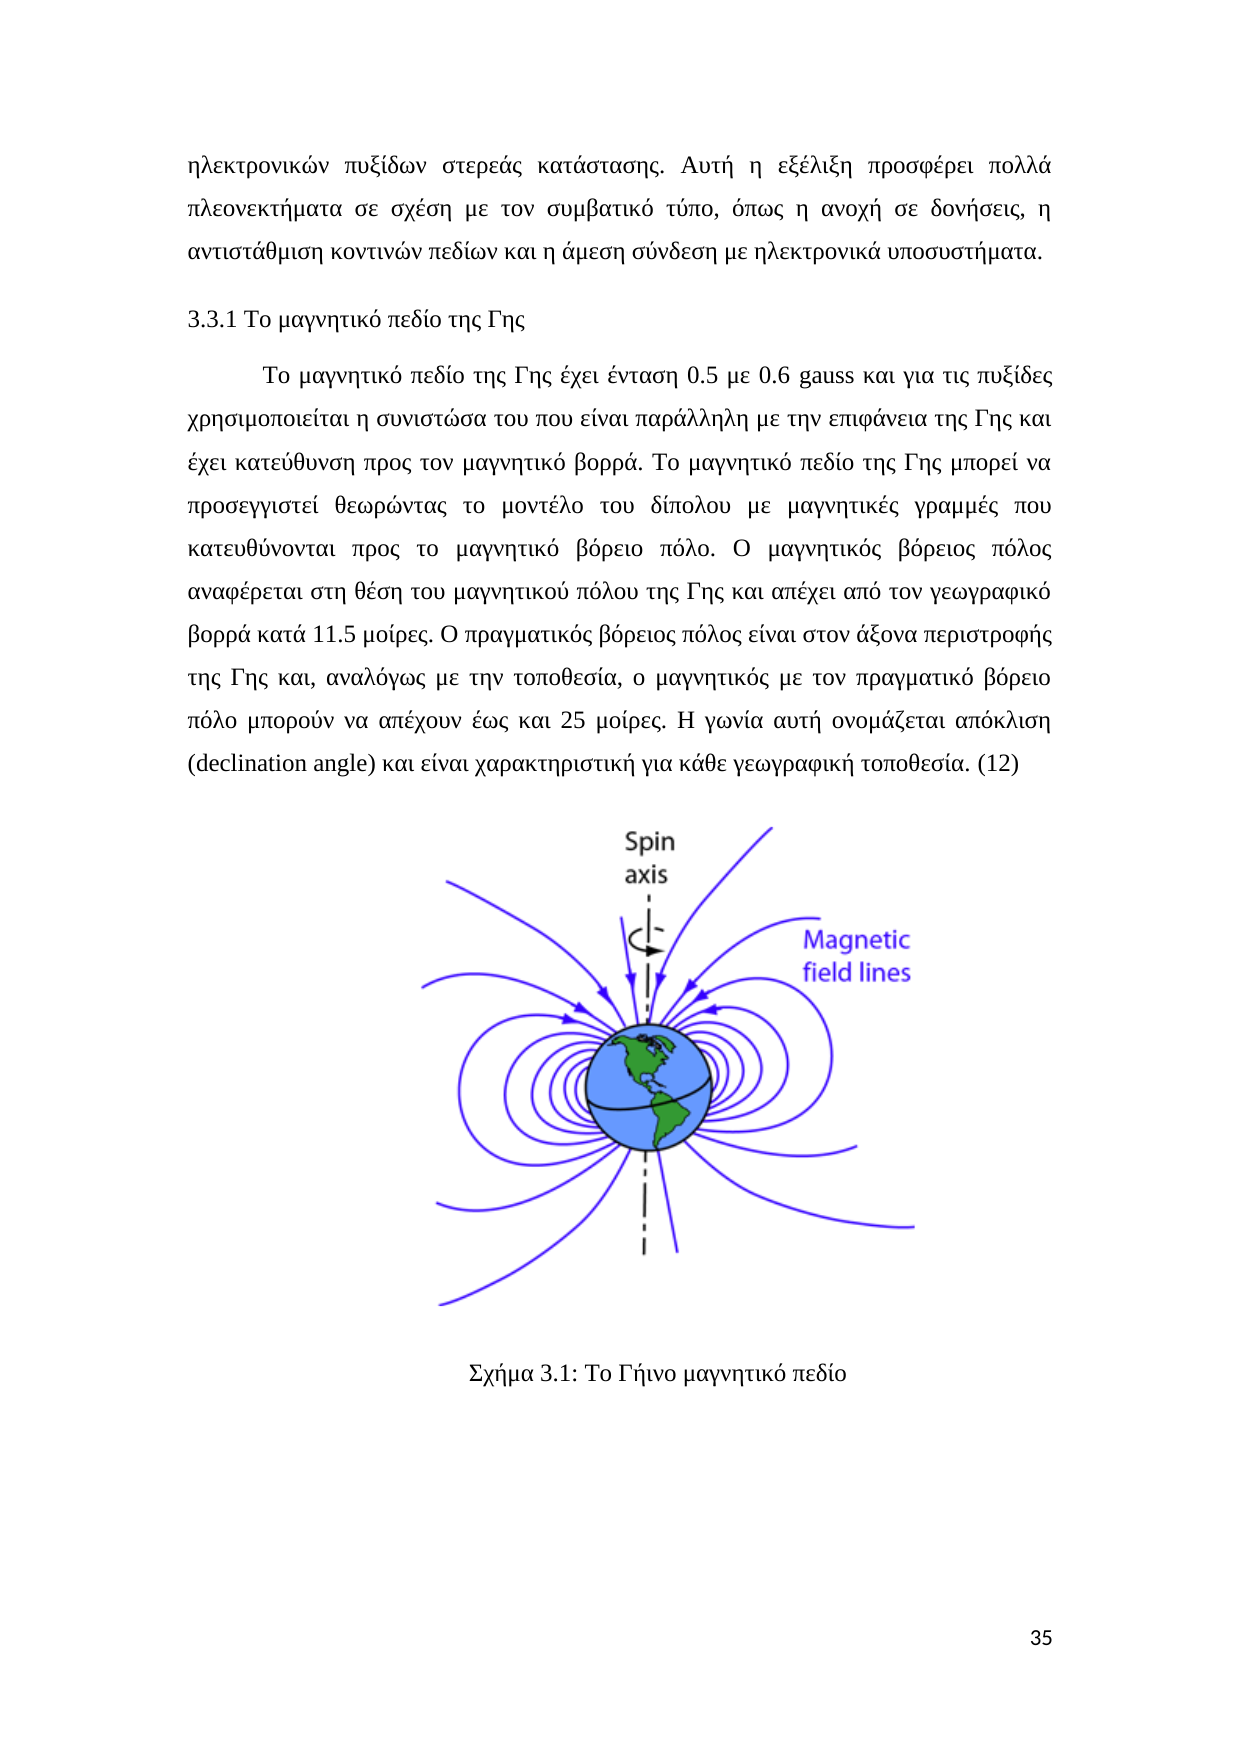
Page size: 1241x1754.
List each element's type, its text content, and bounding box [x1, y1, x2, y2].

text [187, 150, 1053, 265]
text Σχήμα 3.1: Το Γήινο μαγνητικό πεδίο [187, 1358, 1053, 1387]
text Το μαγνητικό πεδίο της Γης έχει ένταση 0.5 με 0.6 gauss και για τις πυξίδες χρησιμοποιείται η συνιστώσα του που είναι παράλληλη με την επιφάνεια της Γης και έχει κατεύθυνση προς τον μαγνητικό βορρά. Το μαγνητικό πεδίο της Γης μπορεί να προσεγγιστεί θεωρώντας το μοντέλο του δίπολου με μαγνητικές γραμμές που κατευθύνονται προς το μαγνητικό βόρειο πόλο. Ο μαγνητικός βόρειος πόλος αναφέρεται στη θέση του μαγνητικού πόλου της Γης και απέχει από τον γεωγραφικό βορρά κατά 11.5 μοίρες. Ο πραγματικός βόρειος πόλος είναι στον άξονα περιστροφής της Γης και, αναλόγως με την τοποθεσία, ο μαγνητικός με τον πραγματικό βόρειο πόλο μπορούν να απέχουν έως και 25 μοίρες. Η γωνία αυτή ονομάζεται απόκλιση (declination angle) και είναι χαρακτηριστική για κάθε γεωγραφική τοποθεσία. [187, 360, 1053, 777]
subtitle 3.3.1 Το μαγνητικό πεδίο της Γης [187, 304, 1053, 333]
picture [382, 816, 934, 1319]
